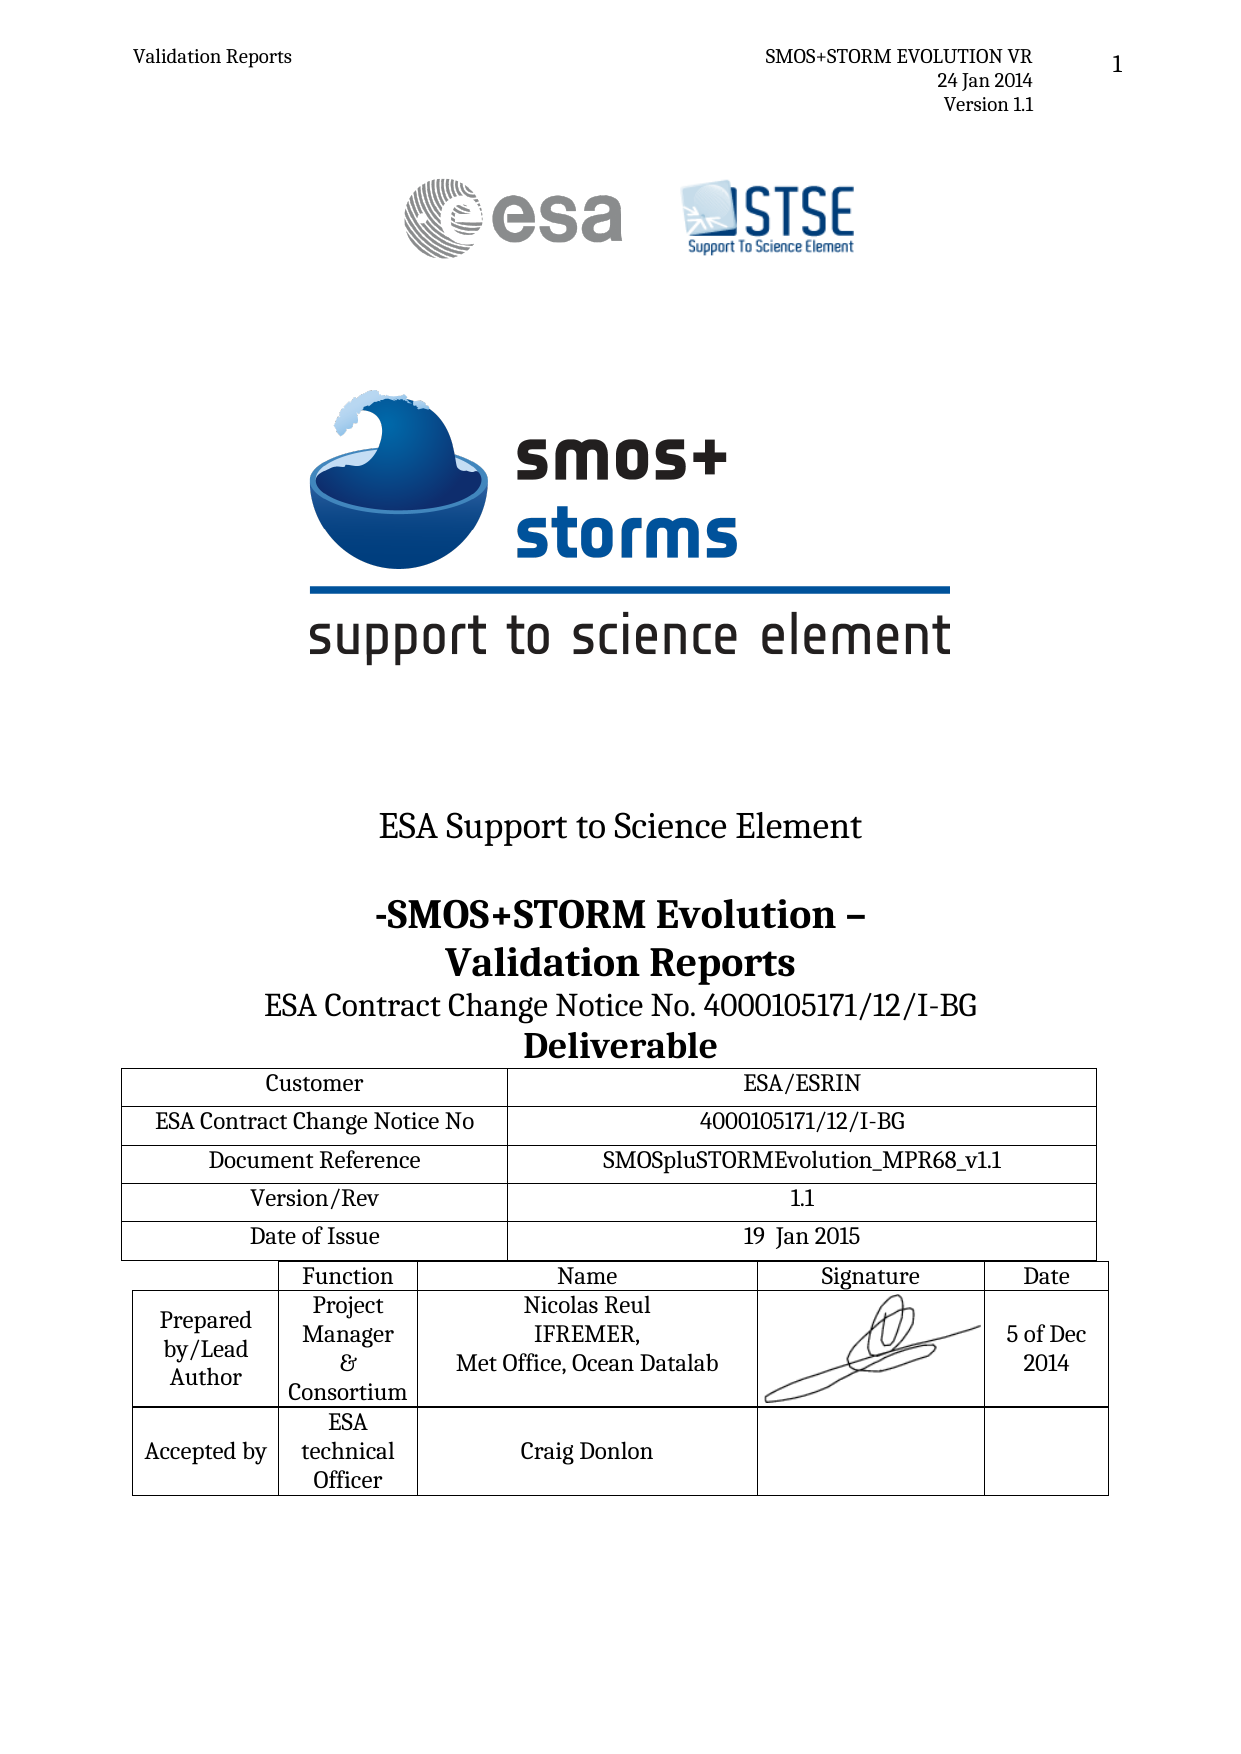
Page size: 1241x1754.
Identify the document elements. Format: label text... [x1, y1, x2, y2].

table_cell ESA Contract Change Notice No [122, 1107, 507, 1144]
table_header Name [418, 1262, 757, 1290]
table_cell [758, 1408, 984, 1495]
table_cell 4000105171/12/I-BG [508, 1107, 1096, 1144]
table_header [133, 1261, 278, 1290]
table_cell Document Reference [122, 1146, 507, 1183]
text ESA Support to Science Element [133, 804, 1108, 847]
table_cell Accepted by [133, 1408, 278, 1495]
table_cell [985, 1408, 1108, 1495]
table_header Function [279, 1262, 417, 1290]
table_header Date [985, 1262, 1108, 1290]
table_cell Prepared by/Lead Author [133, 1291, 278, 1406]
table_cell Craig Donlon [418, 1408, 757, 1495]
table_cell Date of Issue [122, 1222, 507, 1259]
table_cell ESA technical Officer [279, 1408, 417, 1495]
text Deliverable [133, 1025, 1108, 1068]
table_header Signature [758, 1262, 984, 1290]
table_cell [758, 1291, 984, 1406]
table_cell Nicolas Reul IFREMER, Met Office, Ocean Datalab [418, 1291, 757, 1406]
table_cell SMOSpluSTORMEvolution_MPR68_v1.1 [508, 1146, 1096, 1183]
picture [764, 1294, 981, 1403]
text ESA Contract Change Notice No. 4000105171/12/I-BG [133, 986, 1108, 1025]
table_cell Version/Rev [122, 1184, 507, 1221]
text -SMOS+STORM Evolution – [133, 891, 1108, 938]
picture [176, 149, 1065, 761]
table_cell 1.1 [508, 1184, 1096, 1221]
table_header ESA/ESRIN [508, 1069, 1096, 1106]
text Validation Reports [133, 938, 1108, 986]
table_cell 19 Jan 2015 [508, 1222, 1096, 1259]
table_header Customer [122, 1069, 507, 1106]
table_cell 5 of Dec 2014 [985, 1291, 1108, 1406]
table_cell Project Manager & Consortium [279, 1291, 417, 1406]
